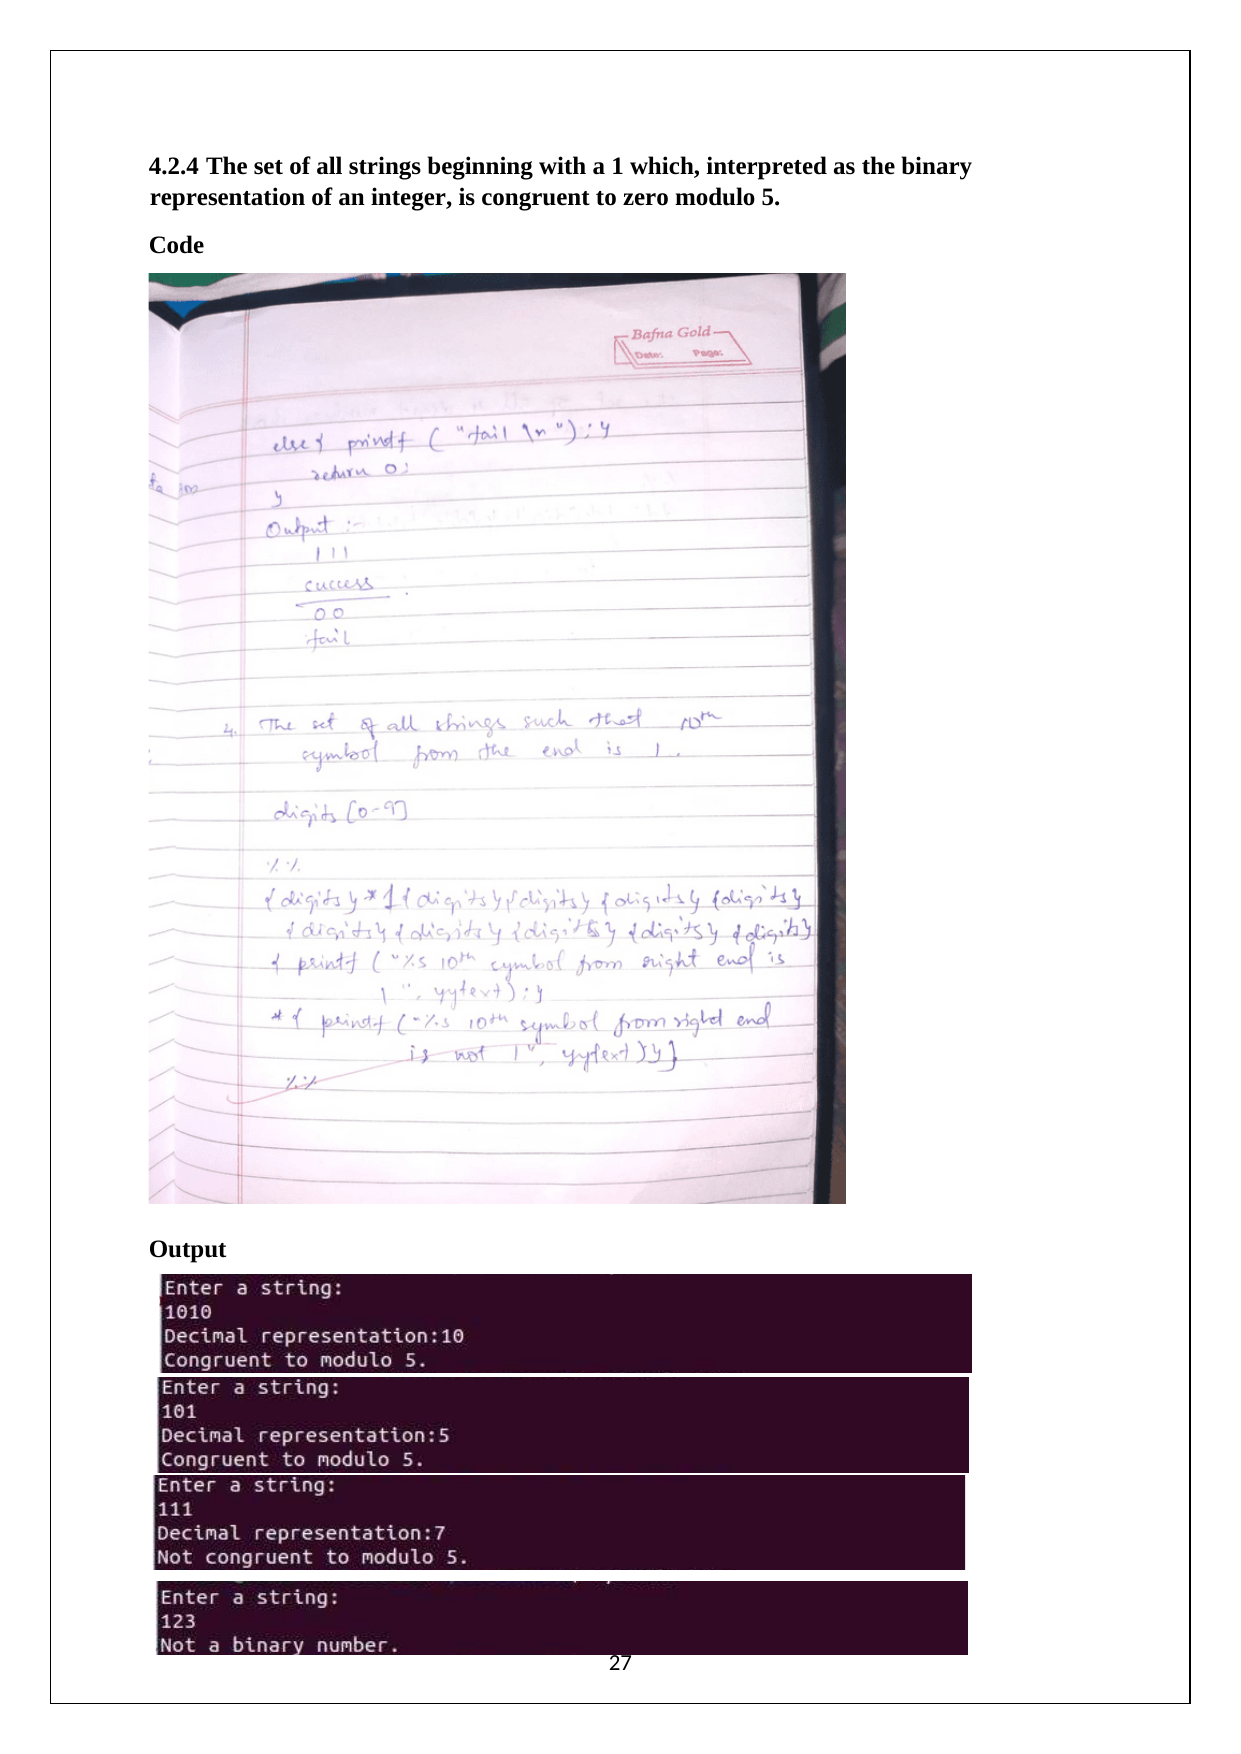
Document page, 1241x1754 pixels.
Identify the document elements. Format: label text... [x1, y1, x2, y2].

text Code [148, 230, 1091, 258]
picture [159, 1274, 972, 1373]
text 4.2.4 The set of all strings beginning with a 1 which, interpreted as the binary representation of an integer, is congruent to zero modulo 5. [148, 151, 1091, 211]
picture [148, 273, 846, 1204]
picture [155, 1581, 968, 1655]
picture [152, 1475, 966, 1570]
text Output [148, 1234, 1091, 1263]
picture [156, 1377, 969, 1473]
